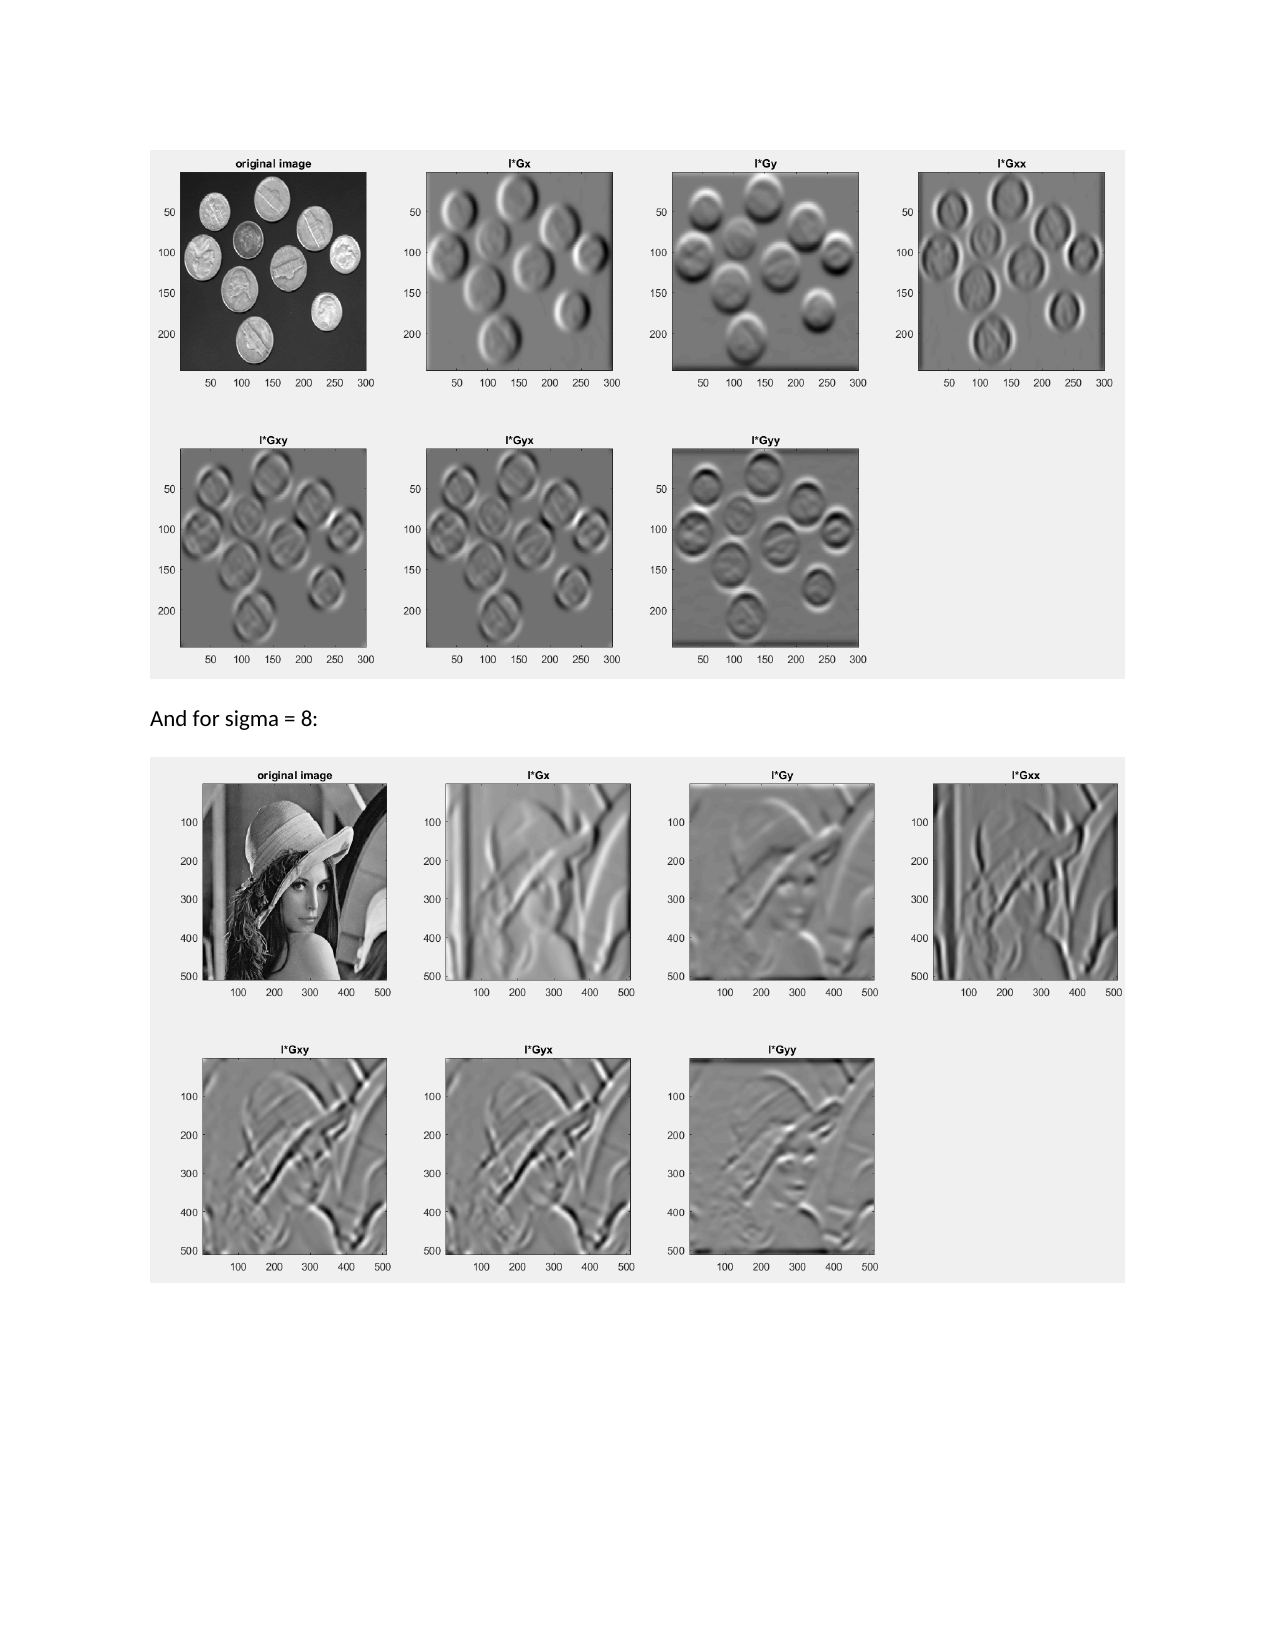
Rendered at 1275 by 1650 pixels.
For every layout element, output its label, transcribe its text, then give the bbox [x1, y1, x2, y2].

picture [150, 757, 1125, 1283]
picture [150, 150, 1125, 679]
text And for sigma = 8: [150, 704, 1125, 732]
